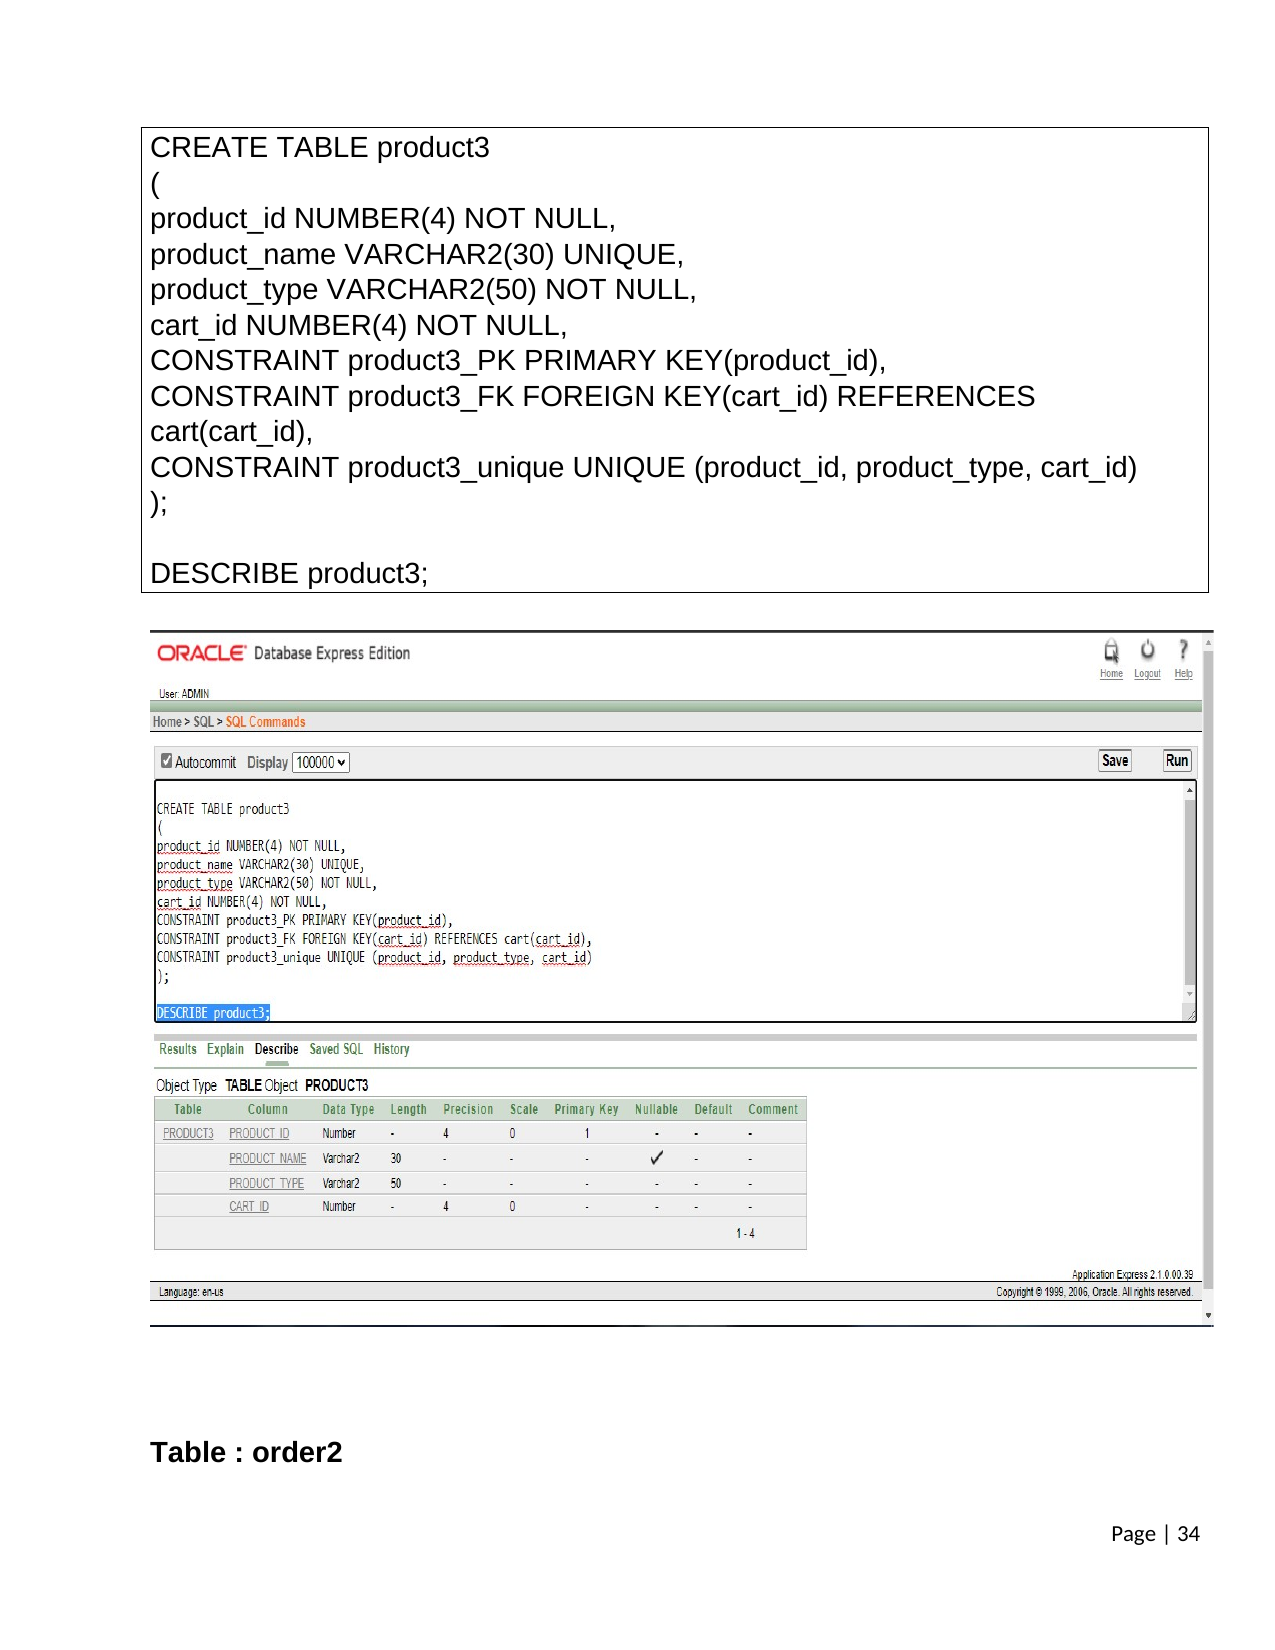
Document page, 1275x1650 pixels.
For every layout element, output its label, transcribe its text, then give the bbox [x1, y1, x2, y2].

list CREATE TABLE product3 [142, 128, 1208, 163]
list product_name VARCHAR2(30) UNIQUE, [142, 234, 1208, 269]
list cart_id NUMBER(4) NOT NULL, [142, 305, 1208, 340]
list ( [142, 163, 1208, 198]
list CONSTRAINT product3_PK PRIMARY KEY(product_id), [142, 340, 1208, 376]
list CONSTRAINT product3_FK FOREIGN KEY(cart_id) REFERENCES cart(cart_id), [142, 376, 1208, 447]
list ); [142, 482, 1208, 519]
list CONSTRAINT product3_unique UNIQUE (product_id, product_type, cart_id) [142, 447, 1208, 482]
list product_id NUMBER(4) NOT NULL, [142, 198, 1208, 234]
list product_type VARCHAR2(50) NOT NULL, [142, 269, 1208, 305]
list DESCRIBE product3; [142, 553, 1208, 592]
list Table : order2 [150, 1435, 1200, 1469]
picture [150, 630, 1214, 1327]
